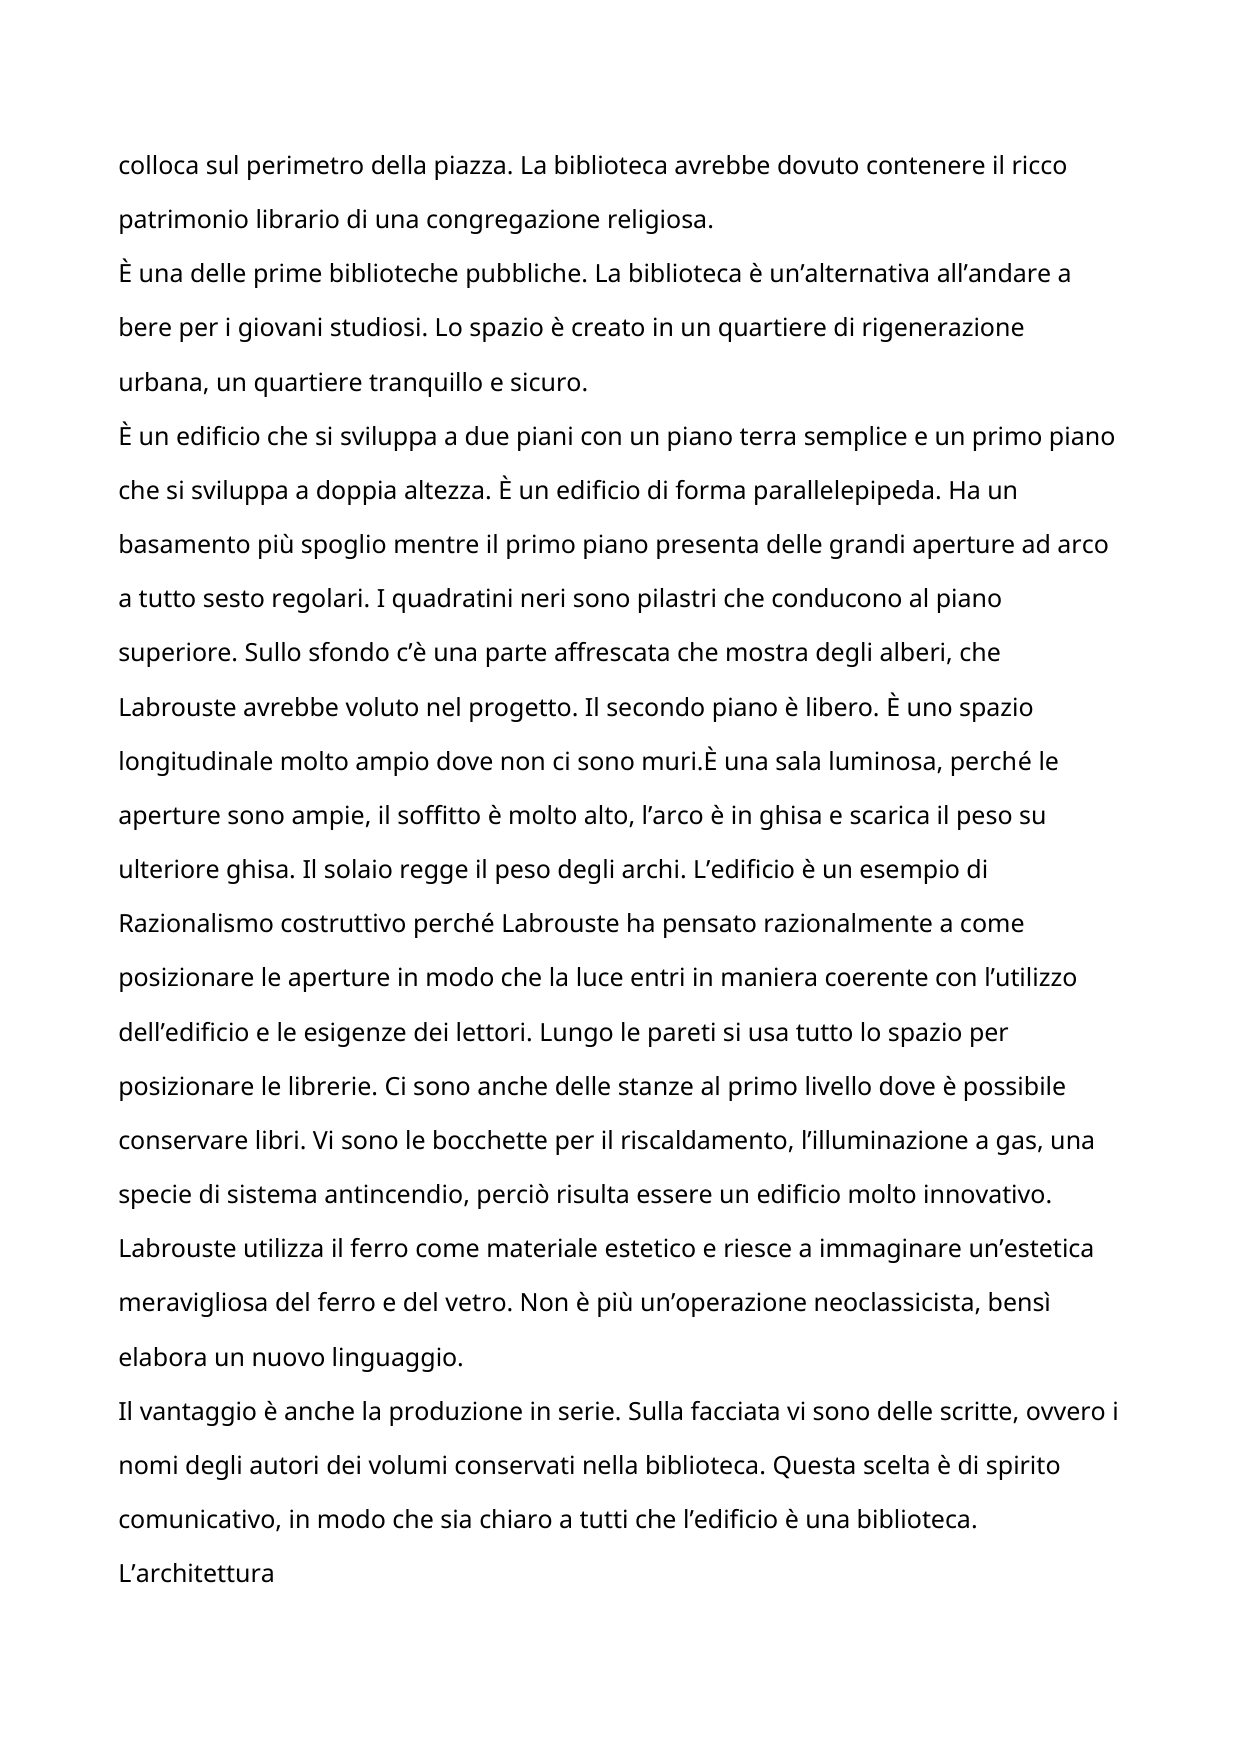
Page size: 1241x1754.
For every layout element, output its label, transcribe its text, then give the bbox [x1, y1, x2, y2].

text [118, 148, 1122, 247]
text Il vantaggio è anche la produzione in serie. Sulla facciata vi sono delle scritte, ovvero i nomi degli autori dei volumi conservati nella biblioteca. Questa scelta è di spirito comunicativo, in modo che sia chiaro a tutti che l’edificio è una biblioteca. L’architettura [118, 1393, 1122, 1601]
text È una delle prime biblioteche pubbliche. La biblioteca è un’alternativa all’andare a bere per i giovani studiosi. Lo spazio è creato in un quartiere di rigenerazione urbana, un quartiere tranquillo e sicuro. [118, 256, 1122, 409]
text È un edificio che si sviluppa a due piani con un piano terra semplice e un primo piano che si sviluppa a doppia altezza. È un edificio di forma parallelepipeda. Ha un basamento più spoglio mentre il primo piano presenta delle grandi aperture ad arco a tutto sesto regolari. I quadratini neri sono pilastri che conducono al piano superiore. Sullo sfondo c’è una parte affrescata che mostra degli alberi, che Labrouste avrebbe voluto nel progetto. Il secondo piano è libero. È uno spazio longitudinale molto ampio dove non ci sono muri.È una sala luminosa, perché le aperture sono ampie, il soffitto è molto alto, l’arco è in ghisa e scarica il peso su ulteriore ghisa. Il solaio regge il peso degli archi. L’edificio è un esempio di Razionalismo costruttivo perché Labrouste ha pensato razionalmente a come posizionare le aperture in modo che la luce entri in maniera coerente con l’utilizzo dell’edificio e le esigenze dei lettori. Lungo le pareti si usa tutto lo spazio per posizionare le librerie. Ci sono anche delle stanze al primo livello dove è possibile conservare libri. Vi sono le bocchette per il riscaldamento, l’illuminazione a gas, una specie di sistema antincendio, perciò risulta essere un edificio molto innovativo. Labrouste utilizza il ferro come materiale estetico e riesce a immaginare un’estetica meravigliosa del ferro e del vetro. Non è più un’operazione neoclassicista, bensì elabora un nuovo linguaggio. [118, 418, 1122, 1384]
